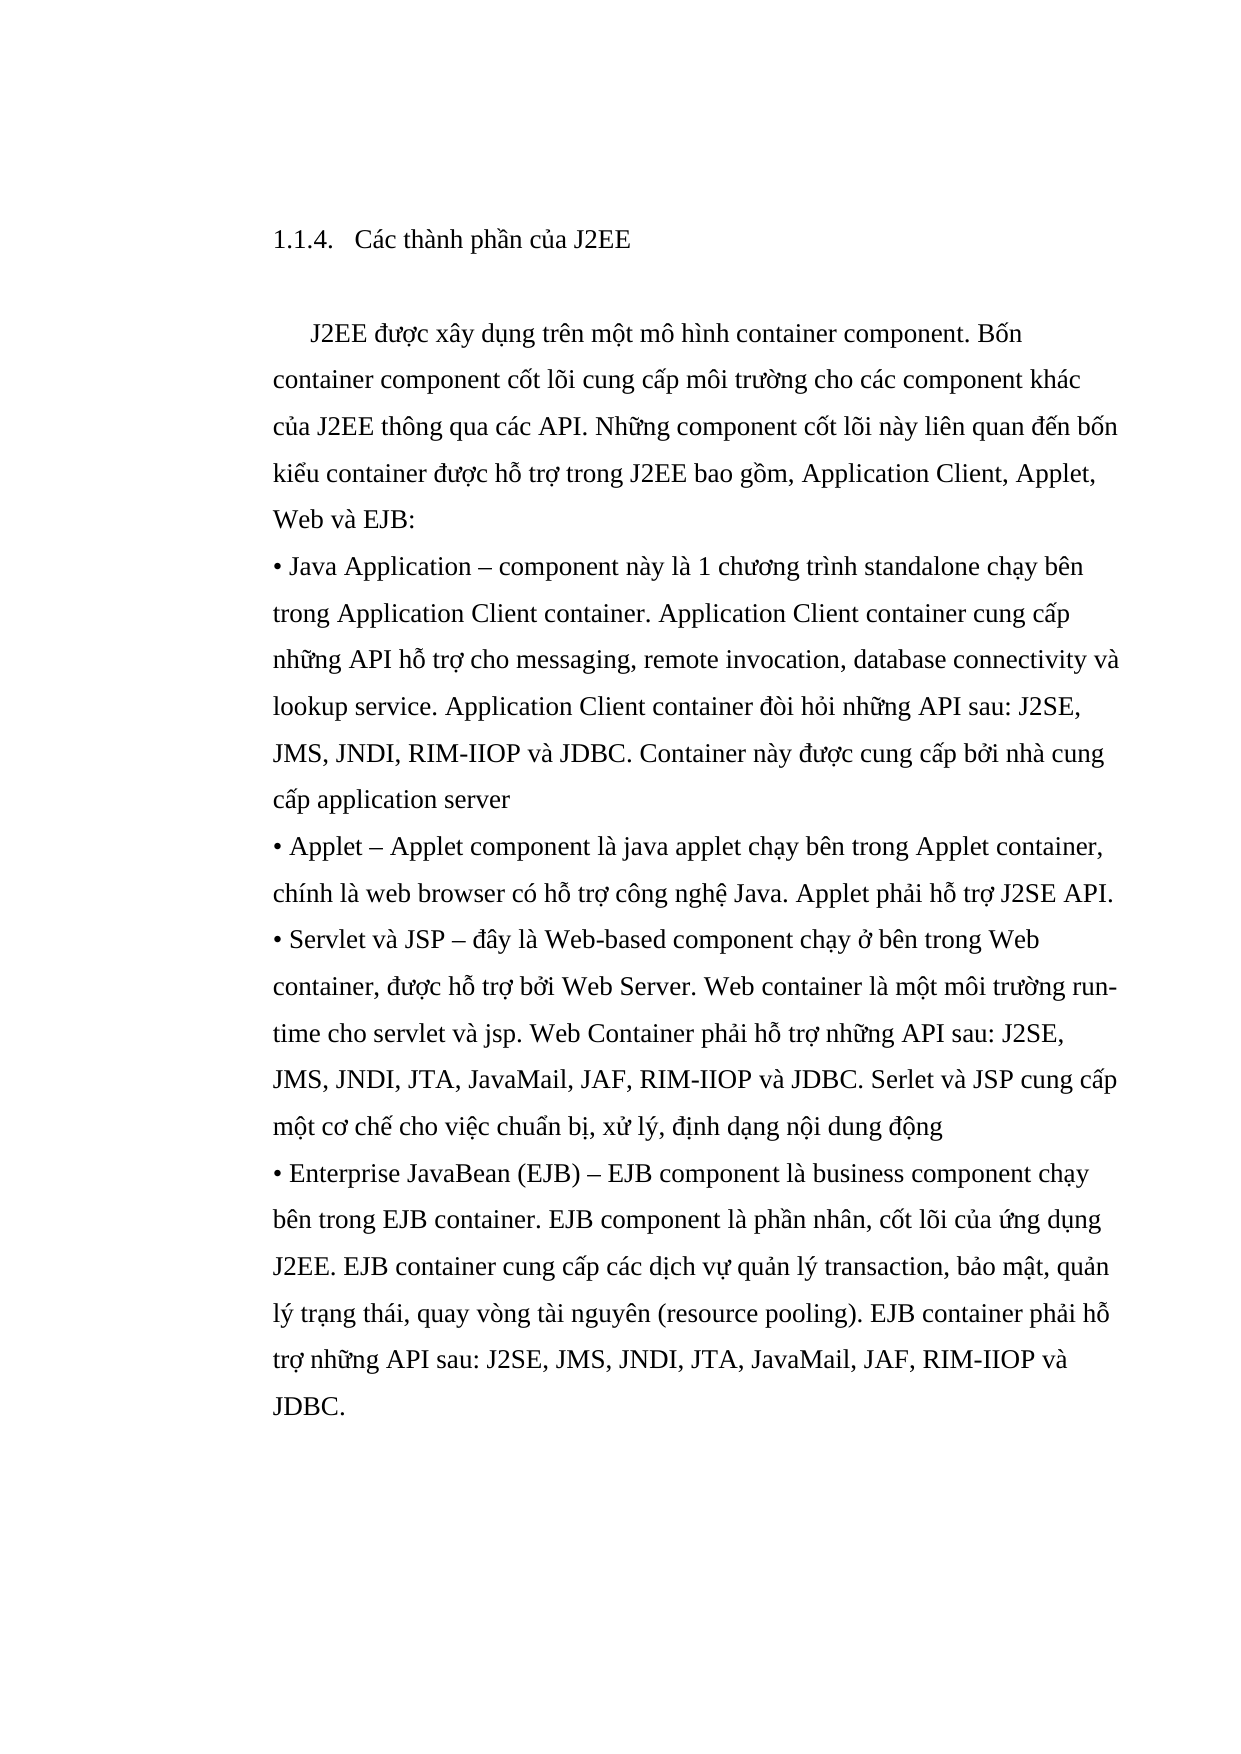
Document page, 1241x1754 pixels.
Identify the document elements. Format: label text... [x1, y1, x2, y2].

text • Java Application – component này là 1 chương trình standalone chạy bên trong Application Client container. Application Client container cung cấp những API hỗ trợ cho messaging, remote invocation, database connectivity và lookup service. Application Client container đòi hỏi những API sau: J2SE, JMS, JNDI, RIM-IIOP và JDBC. Container này được cung cấp bởi nhà cung cấp application server [273, 550, 1122, 815]
text • Enterprise JavaBean (EJB) – EJB component là business component chạy bên trong EJB container. EJB component là phần nhân, cốt lõi của ứng dụng J2EE. EJB container cung cấp các dịch vự quản lý transaction, bảo mật, quản lý trạng thái, quay vòng tài nguyên (resource pooling). EJB container phải hỗ trợ những API sau: J2SE, JMS, JNDI, JTA, JavaMail, JAF, RIM-IIOP và JDBC. [273, 1157, 1122, 1421]
text • Applet – Applet component là java applet chạy bên trong Applet container, chính là web browser có hỗ trợ công nghệ Java. Applet phải hỗ trợ J2SE API. [273, 830, 1122, 908]
text J2EE được xây dụng trên một mô hình container component. Bốn container component cốt lõi cung cấp môi trường cho các component khác của J2EE thông qua các API. Những component cốt lõi này liên quan đến bốn kiểu container được hỗ trợ trong J2EE bao gồm, Application Client, Applet, Web và EJB: [273, 317, 1122, 535]
list Các thành phần của J2EE [273, 224, 1122, 255]
text • Servlet và JSP – đây là Web-based component chạy ở bên trong Web container, được hỗ trợ bởi Web Server. Web container là một môi trường run-time cho servlet và jsp. Web Container phải hỗ trợ những API sau: J2SE, JMS, JNDI, JTA, JavaMail, JAF, RIM-IIOP và JDBC. Serlet và JSP cung cấp một cơ chế cho việc chuẩn bị, xử lý, định dạng nội dung động [273, 924, 1122, 1141]
